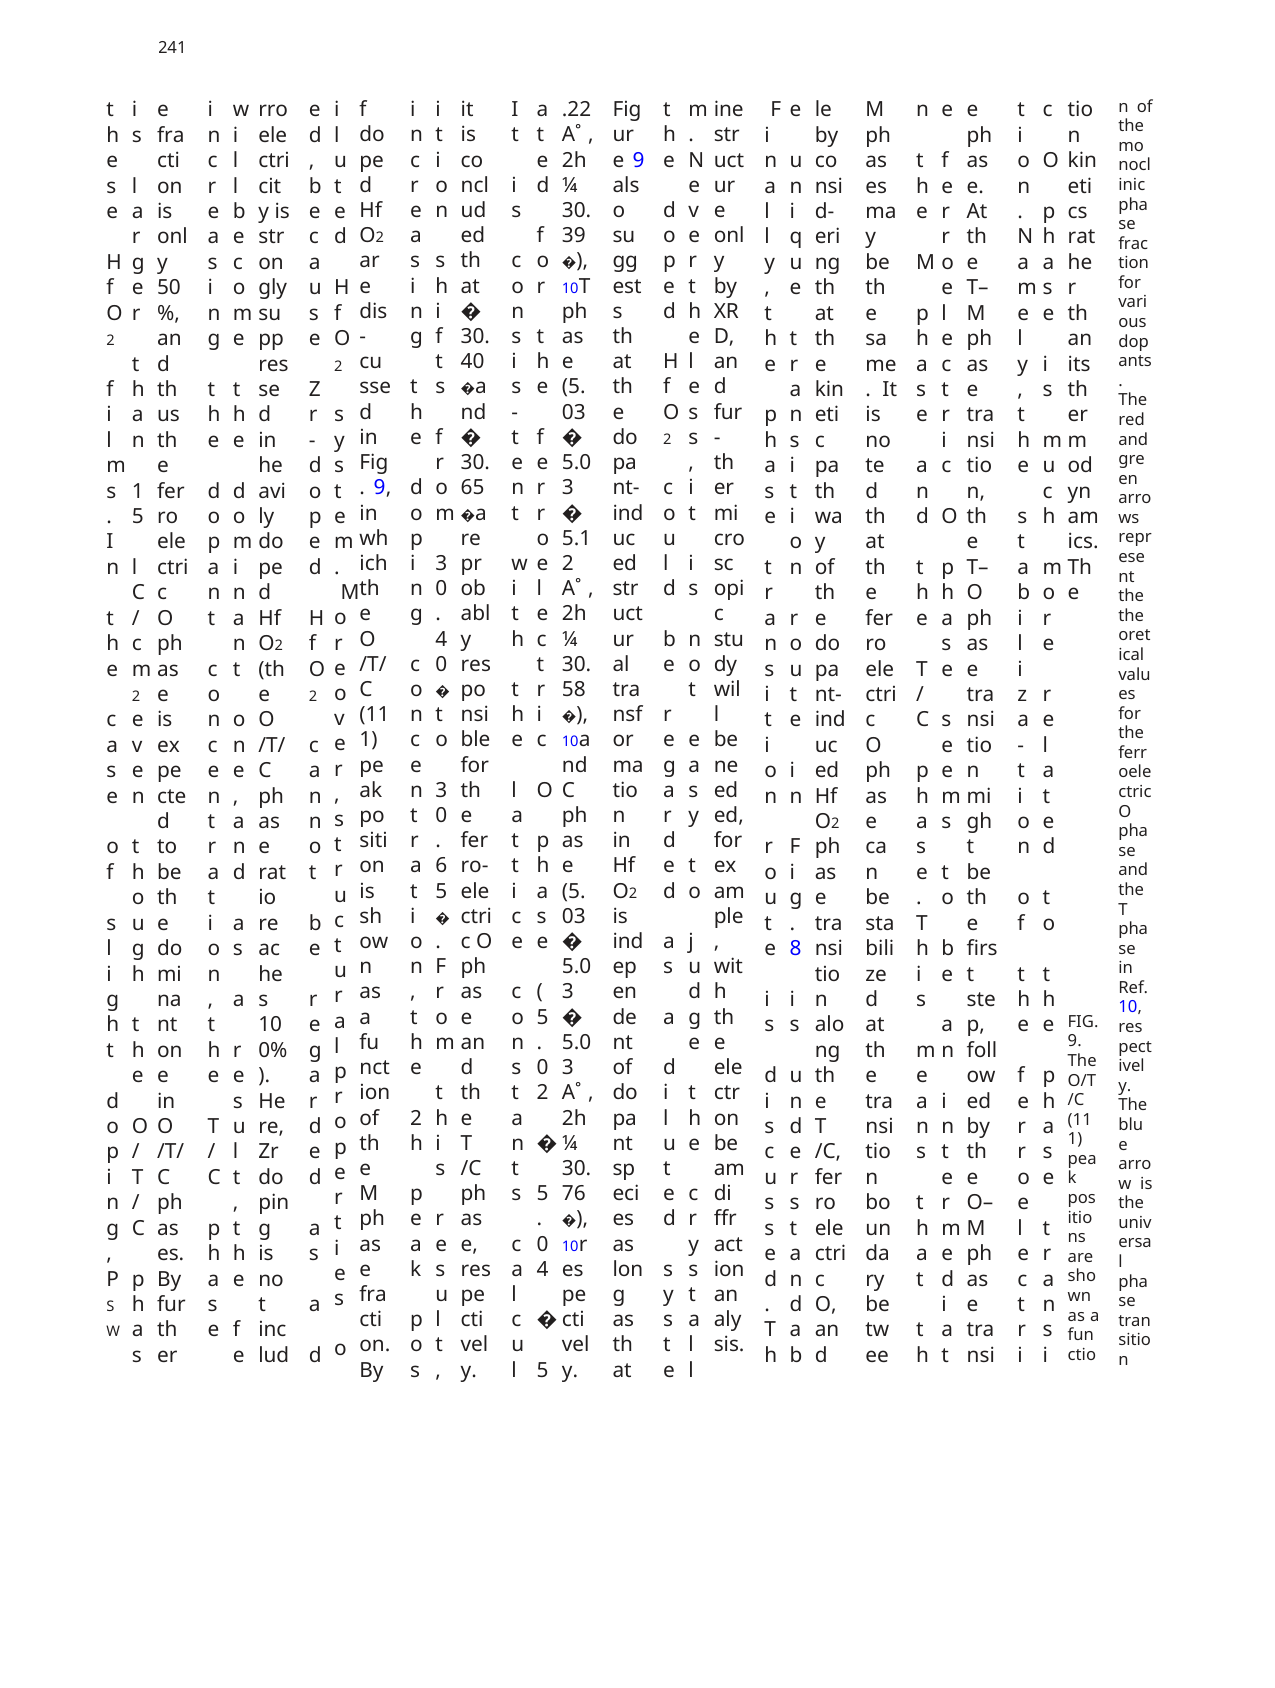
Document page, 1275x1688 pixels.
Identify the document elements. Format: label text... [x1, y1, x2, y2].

text these HfO2 films. In the case of slight doping, PSW is larger than 15 lC/cm2even though the O/T/C phase fraction is only 50%, and thus the ferroelectric O phase is expected to be the dominant one in O/T/C phases. By further increasing the dopant concentration, the T/C phase will become the dominant one, and as a result, the ferroelectricity is strongly suppressed in heavily doped HfO2 (the O/T/C phase ratio reaches 100%). Here, Zr doping is not included, because Zr-doped HfO2 cannot be regarded as a diluted HfO2 system. [157, 96, 188, 1367]
text these HfO2 films. In the case of slight doping, PSW is larger than 15 lC/cm2even though the O/T/C phase fraction is only 50%, and thus the ferroelectric O phase is expected to be the dominant one in O/T/C phases. By further increasing the dopant concentration, the T/C phase will become the dominant one, and as a result, the ferroelectricity is strongly suppressed in heavily doped HfO2 (the O/T/C phase ratio reaches 100%). Here, Zr doping is not included, because Zr-doped HfO2 cannot be regarded as a diluted HfO2 system. [258, 96, 290, 1367]
text FIG. 9. The O/T/C (111) peak positions are shown as a function of the monoclinic phase fraction for various dopants. The red and green arrows represent the theoretical values for the ferroelectric O phase and the T phase in Ref. 10, respectively. The blue arrow is the universal phase transition [1118, 96, 1152, 1369]
